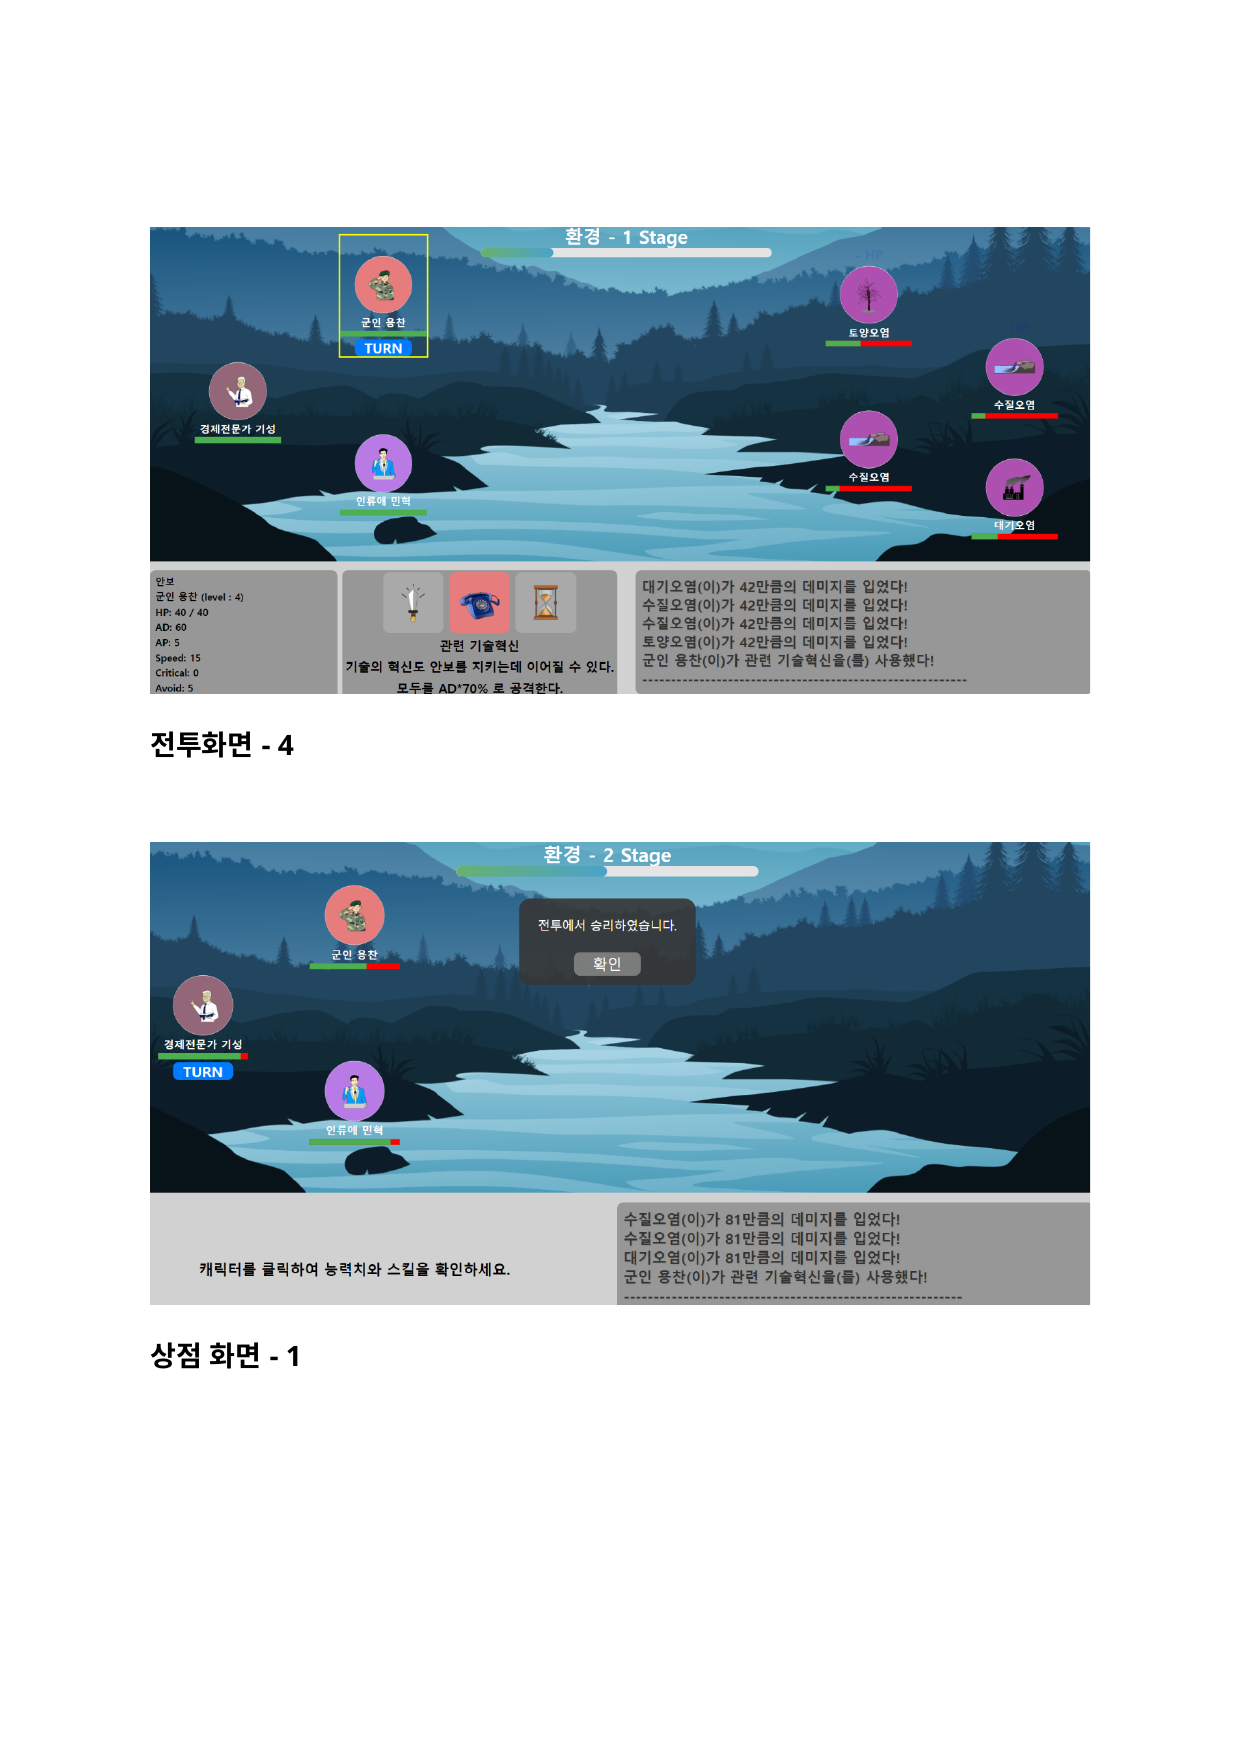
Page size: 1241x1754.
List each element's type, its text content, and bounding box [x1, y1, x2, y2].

text 전투화면 - 4 [150, 723, 1090, 763]
text 상점 화면 - 1 [150, 1333, 1090, 1374]
picture [150, 842, 1091, 1305]
picture [150, 227, 1091, 694]
